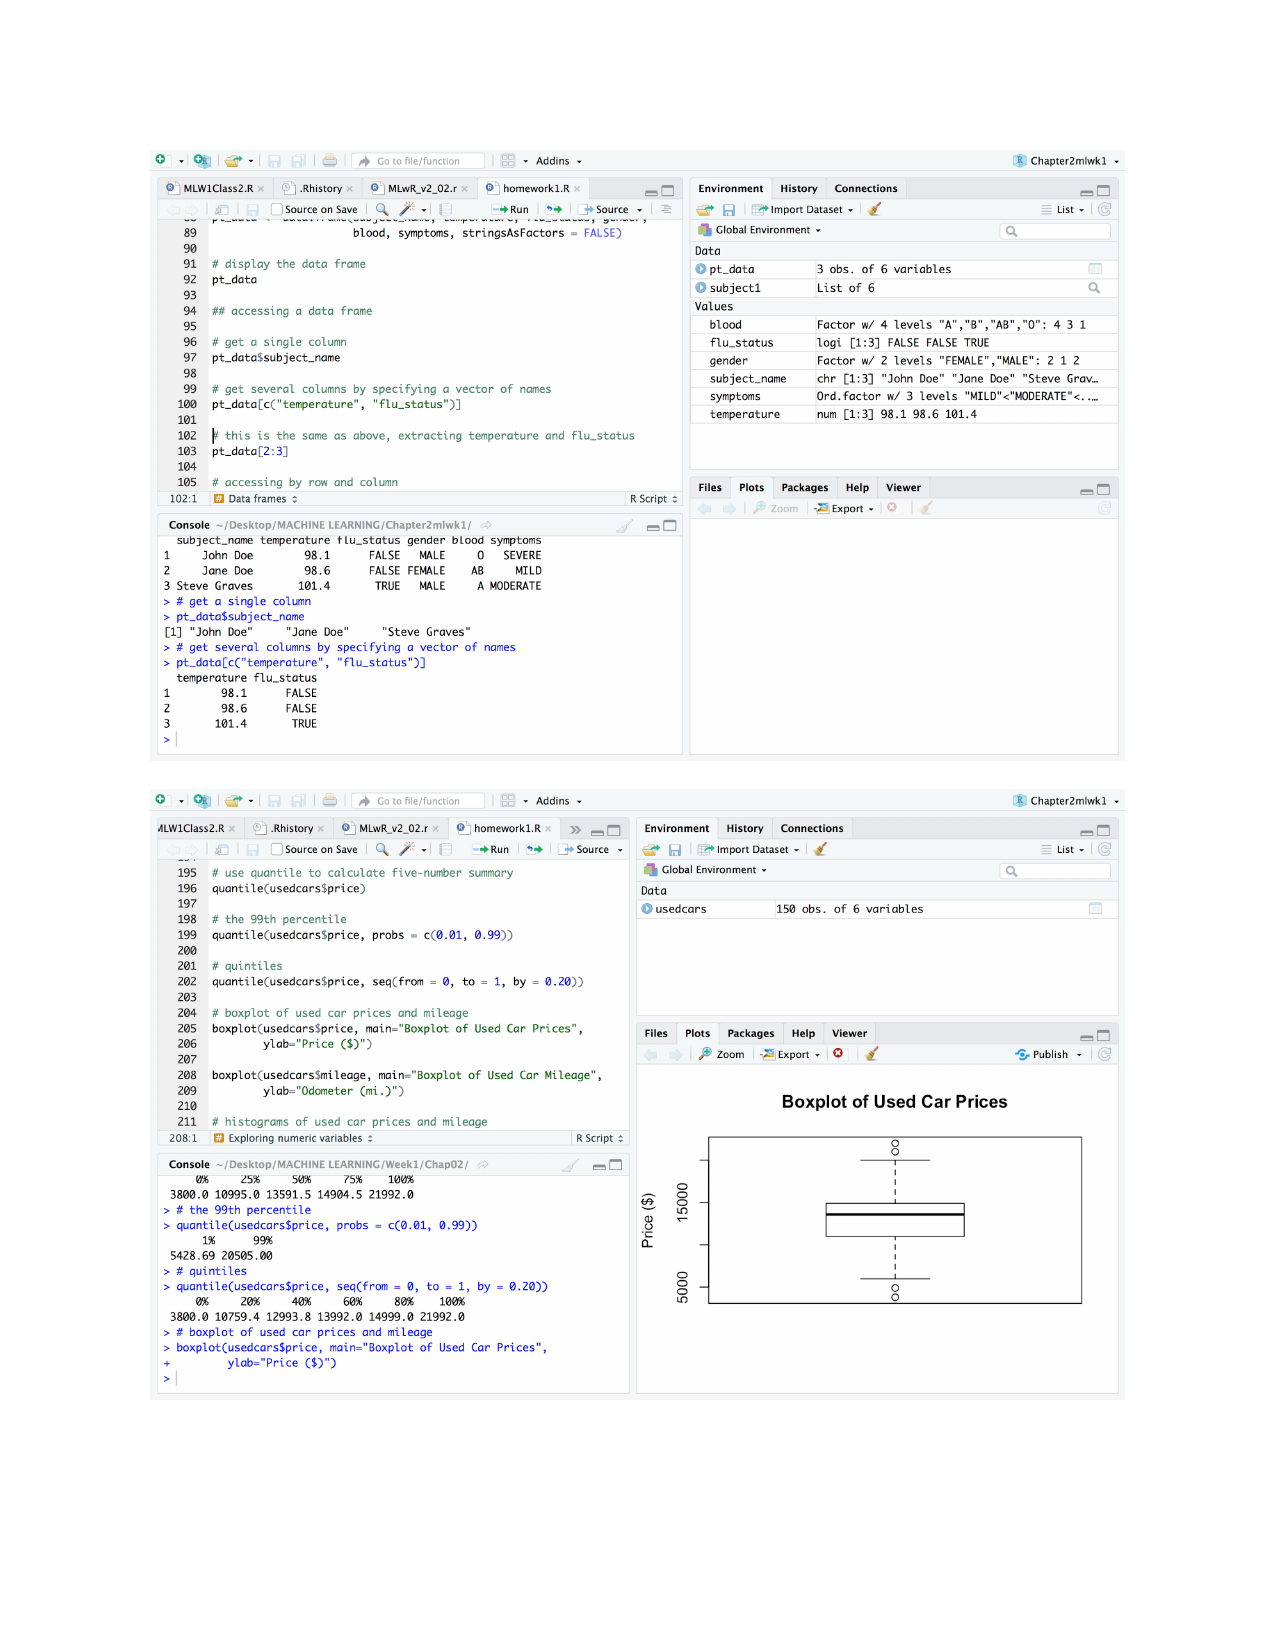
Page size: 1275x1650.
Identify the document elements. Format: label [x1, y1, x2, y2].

picture [150, 150, 1125, 761]
picture [150, 789, 1125, 1400]
